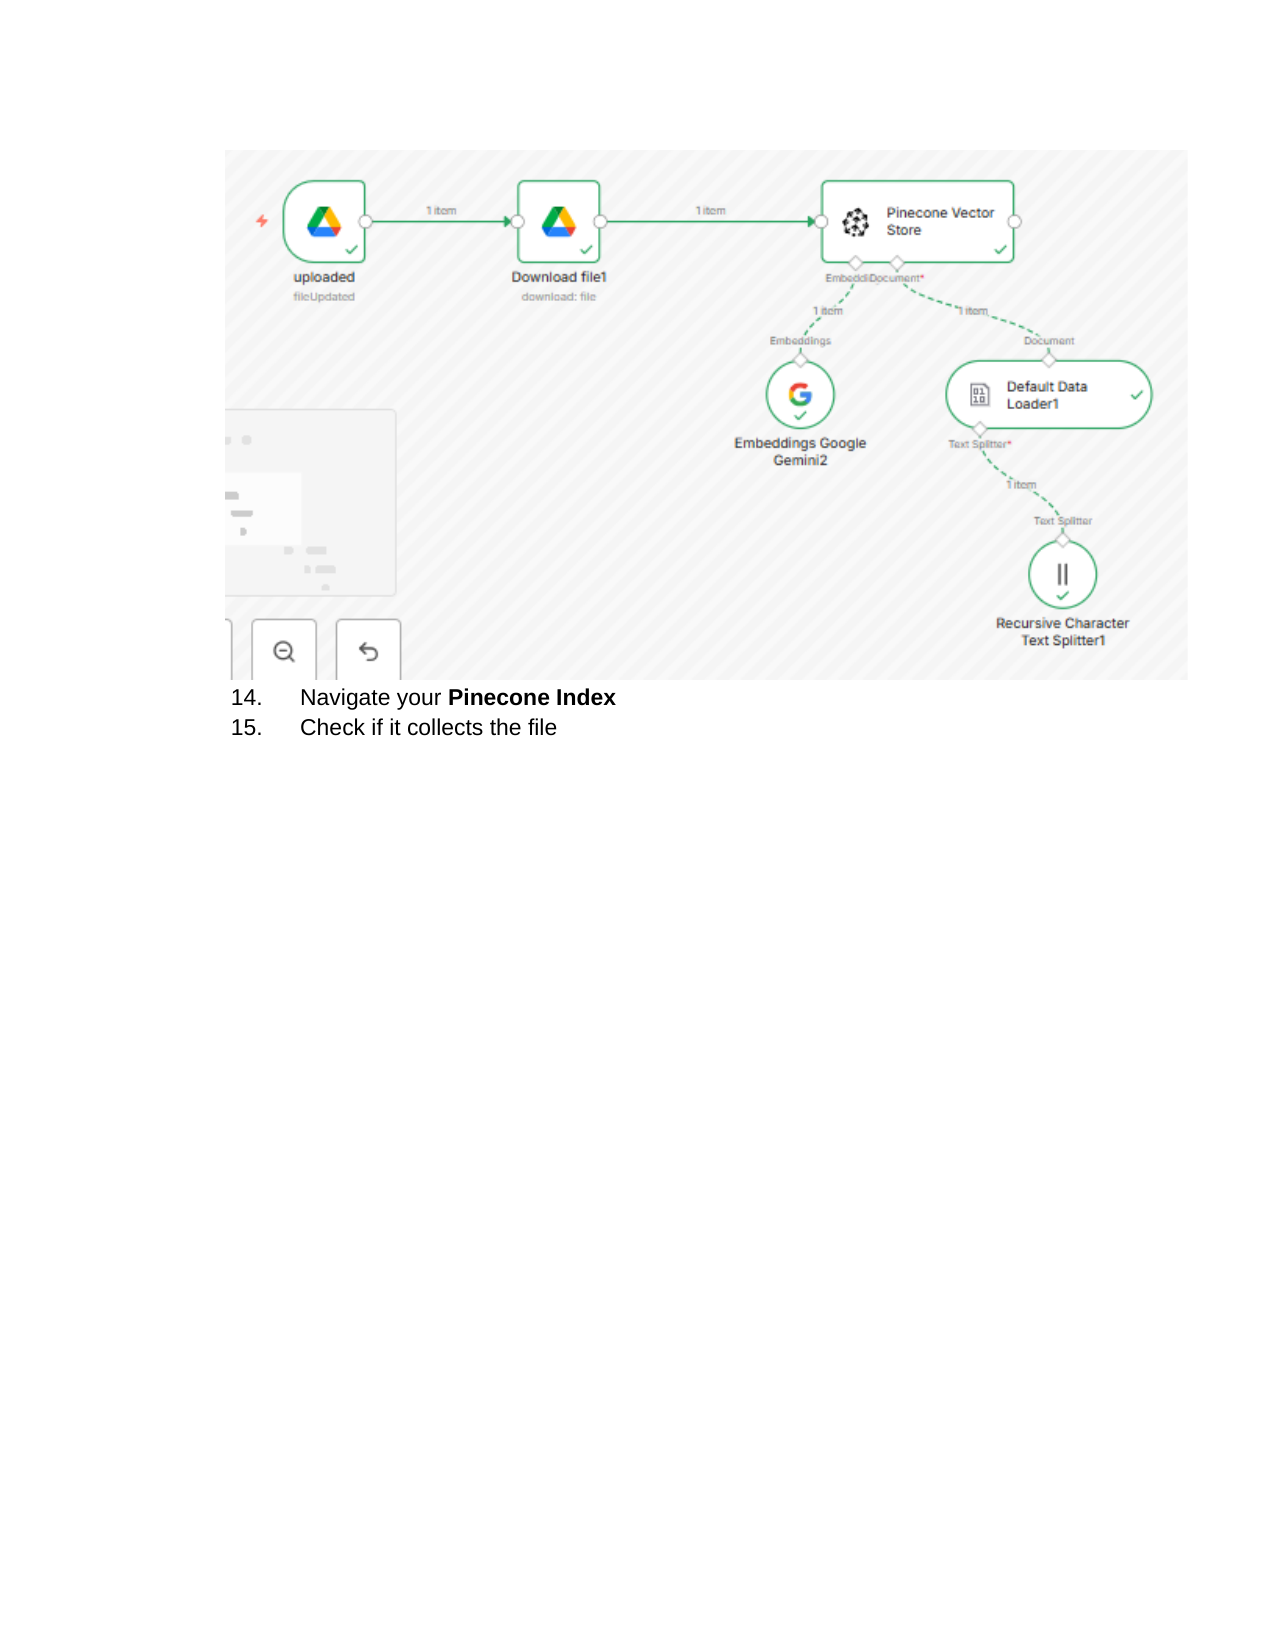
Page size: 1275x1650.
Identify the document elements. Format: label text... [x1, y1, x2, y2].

picture [225, 150, 1188, 680]
list Navigate your Pinecone Index [262, 683, 1125, 710]
list Check if it collects the file [262, 714, 1125, 740]
